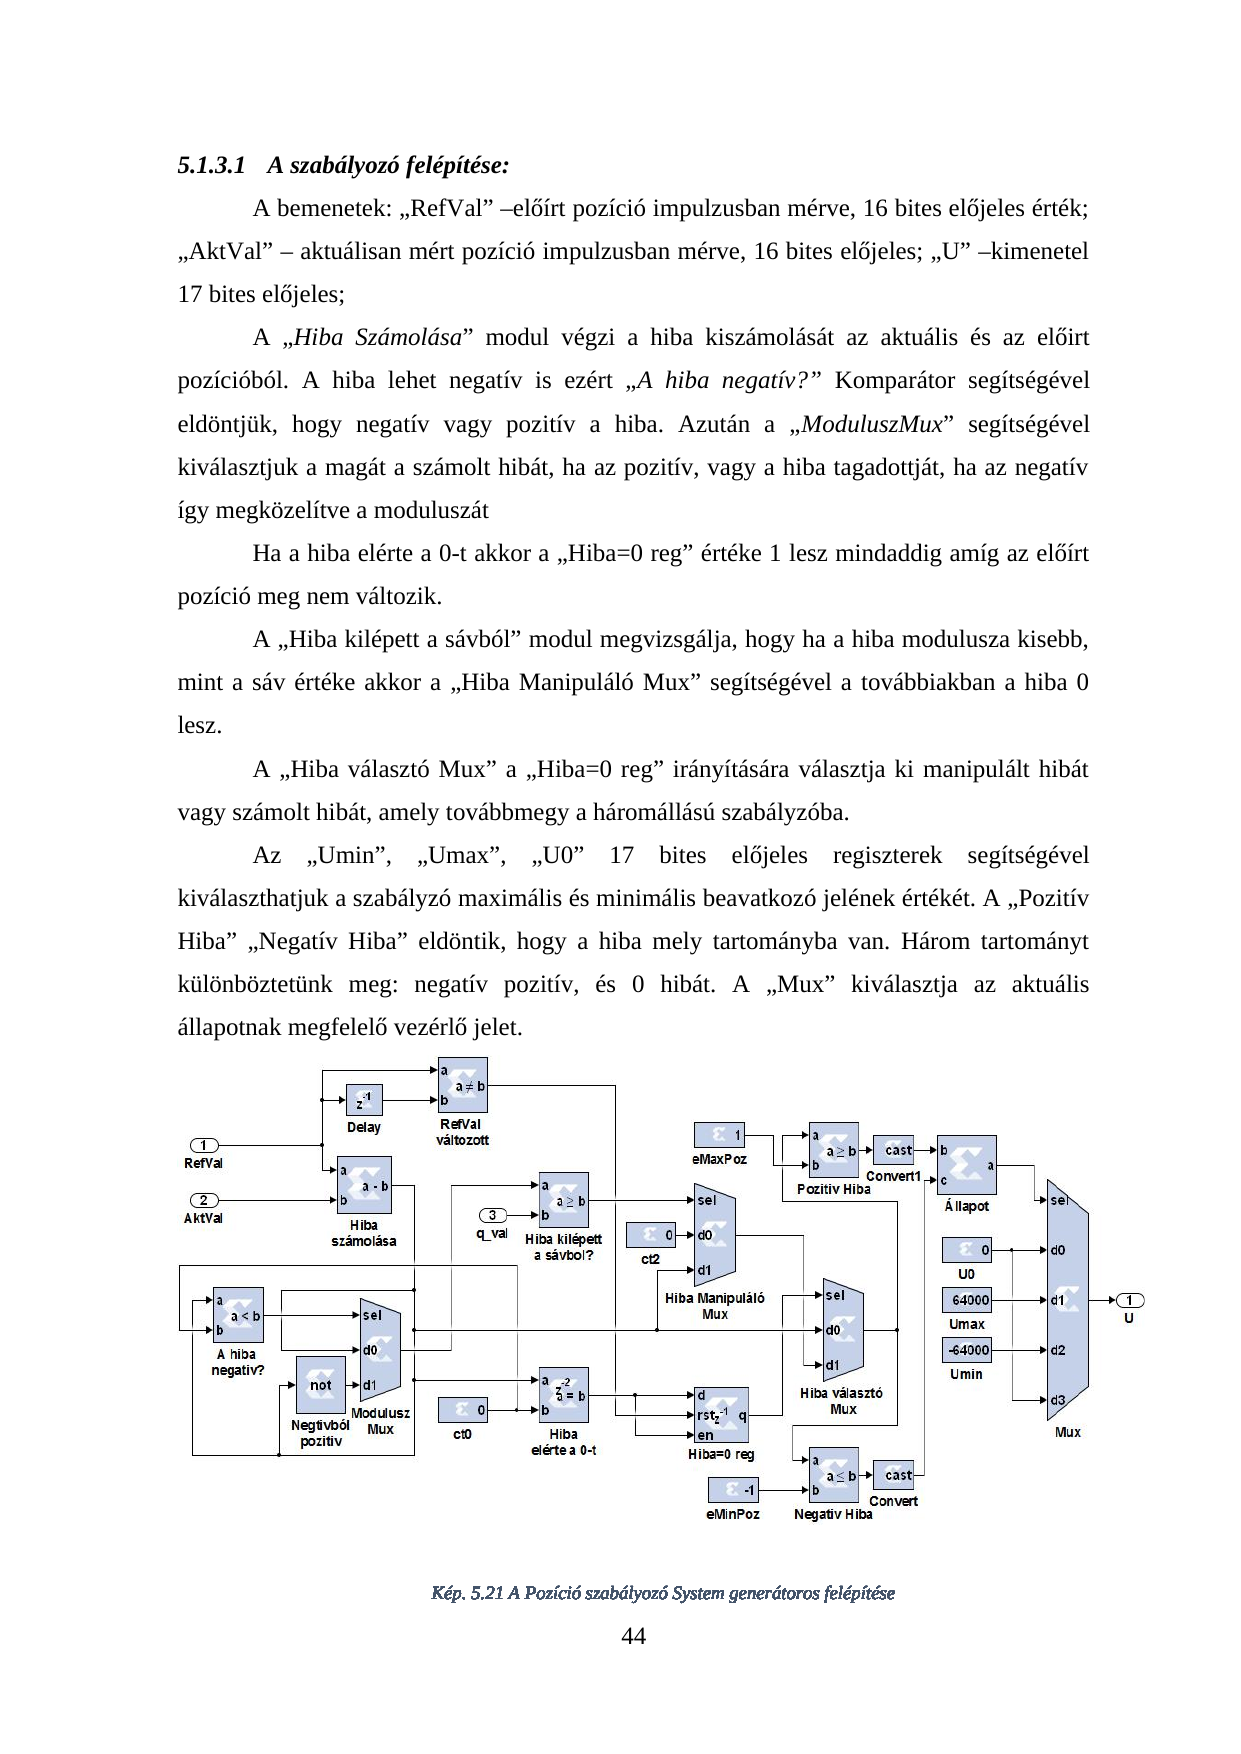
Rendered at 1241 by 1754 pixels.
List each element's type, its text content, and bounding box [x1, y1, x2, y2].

text A „Hiba kilépett a sávból” modul megvizsgálja, hogy ha a hiba modulusza kisebb, mint a sáv értéke akkor a „Hiba Manipuláló Mux” segítségével a továbbiakban a hiba 0 lesz. [177, 624, 1090, 739]
text A bemenetek: „RefVal” –előírt pozíció impulzusban mérve, 16 bites előjeles érték; „AktVal” – aktuálisan mért pozíció impulzusban mérve, 16 bites előjeles; „U” –kimenetel 17 bites előjeles; [177, 193, 1090, 308]
text A „Hiba Számolása” modul végzi a hiba kiszámolását az aktuális és az előirt pozícióból. A hiba lehet negatív is ezért „A hiba negatív?” Komparátor segítségével eldöntjük, hogy negatív vagy pozitív a hiba. Azután a „ModuluszMux” segítségével kiválasztjuk a magát a számolt hibát, ha az pozitív, vagy a hiba tagadottját, ha az negatív így megközelítve a moduluszát [177, 322, 1090, 524]
picture [177, 1055, 1145, 1525]
text Ha a hiba elérte a 0-t akkor a „Hiba=0 reg” értéke 1 lesz mindaddig amíg az előírt pozíció meg nem változik. [177, 538, 1090, 610]
subtitle A szabályozó felépítése: [177, 150, 1090, 179]
text A „Hiba választó Mux” a „Hiba=0 reg” irányítására választja ki manipulált hibát vagy számolt hibát, amely továbbmegy a háromállású szabályzóba. [177, 754, 1090, 826]
text Az „Umin”, „Umax”, „U0” 17 bites előjeles regiszterek segítségével kiválaszthatjuk a szabályzó maximális és minimális beavatkozó jelének értékét. A „Pozitív Hiba” „Negatív Hiba” eldöntik, hogy a hiba mely tartományba van. Három tartományt különböztetünk meg: negatív pozitív, és 0 hibát. A „Mux” kiválasztja az aktuális állapotnak megfelelő vezérlő jelet. [177, 840, 1090, 1041]
